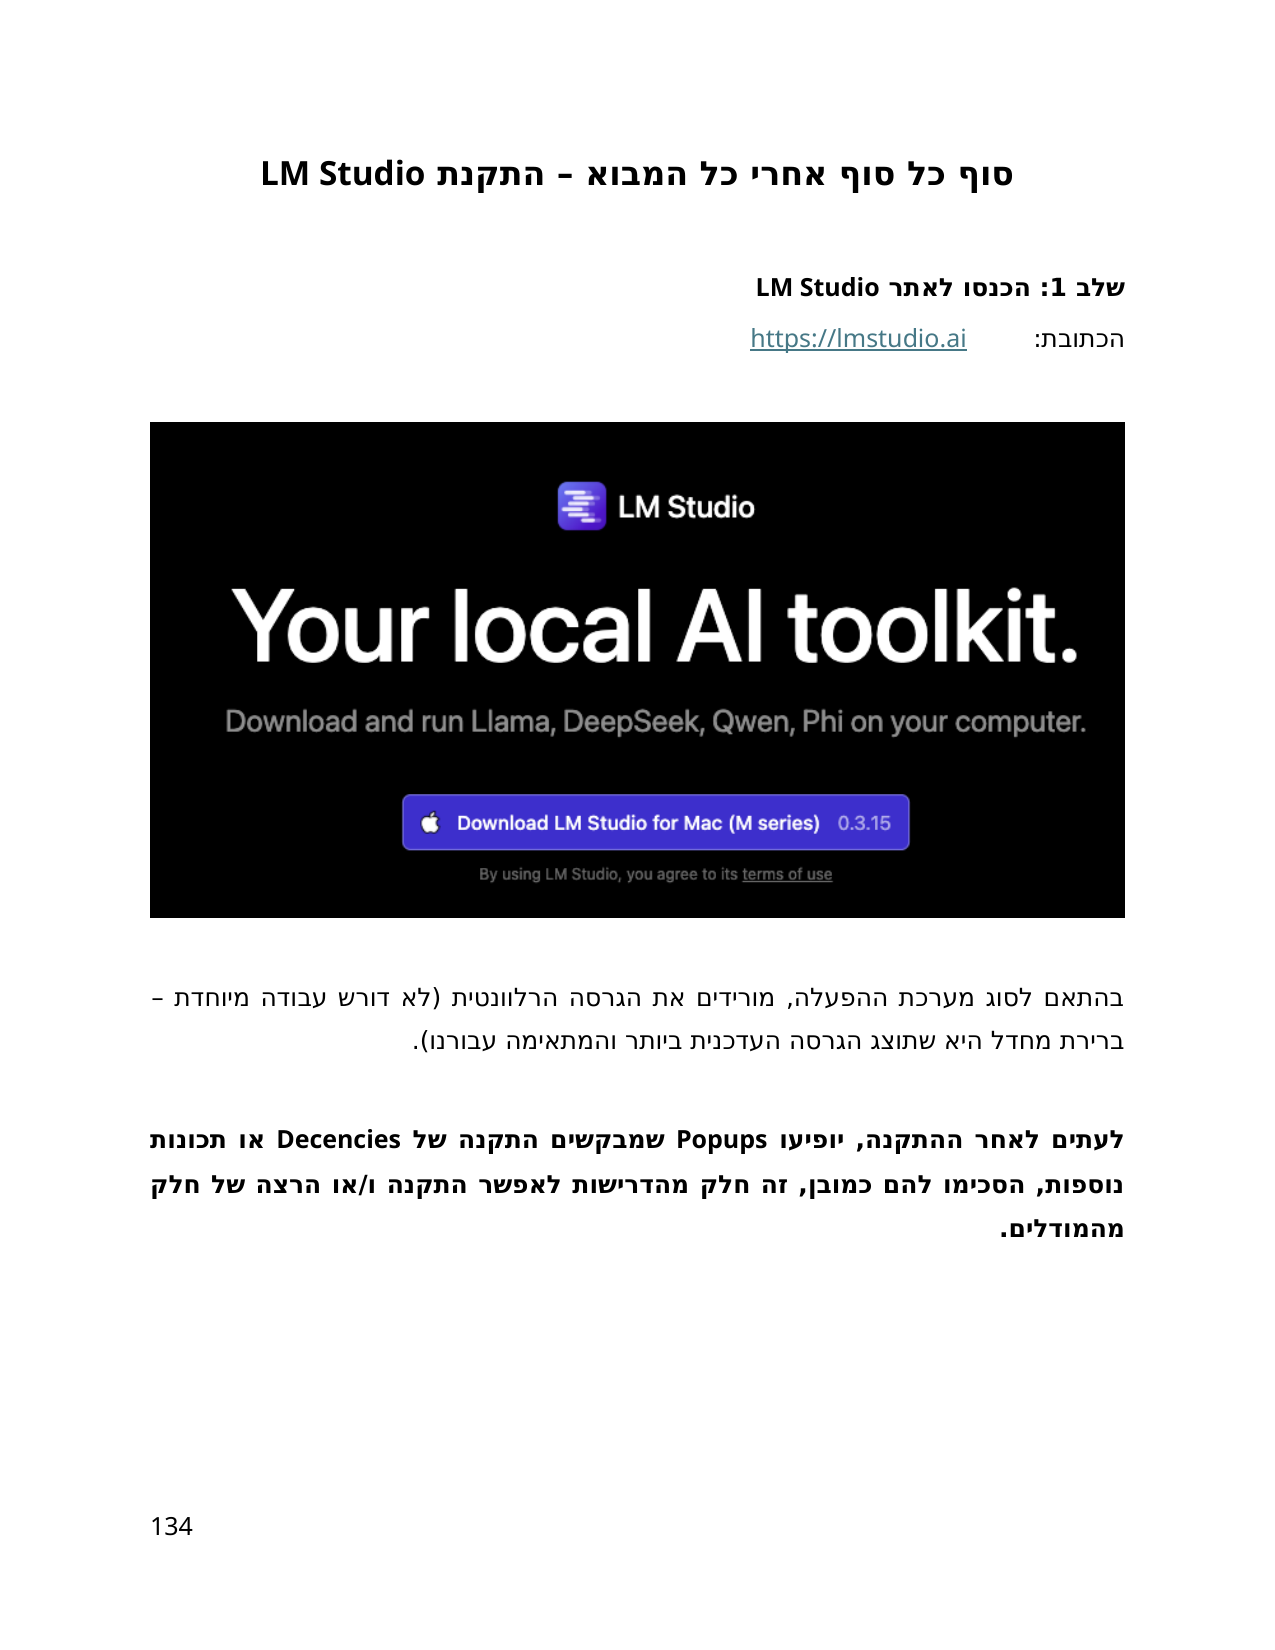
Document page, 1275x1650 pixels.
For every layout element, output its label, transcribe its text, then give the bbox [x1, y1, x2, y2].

text שלב 1: הכנסו לאתר LM Studio [150, 269, 1125, 303]
text סוף כל סוף אחרי כל המבוא – התקנת LM Studio [150, 150, 1125, 195]
text לעתים לאחר ההתקנה, יופיעו Popups שמבקשים התקנה של Decencies או תכונות נוספות, הסכימו להם כמובן, זה חלק מהדרישות לאפשר התקנה ו/או הרצה של חלק מהמודלים. [150, 1121, 1125, 1243]
picture [150, 422, 1125, 918]
text בהתאם לסוג מערכת ההפעלה, מורידים את הגרסה הרלוונטית (לא דורש עבודה מיוחדת – ברירת מחדל היא שתוצג הגרסה העדכנית ביותר והמתאימה עבורנו). [150, 983, 1125, 1056]
text הכתובת: https://lmstudio.ai [150, 320, 1125, 354]
